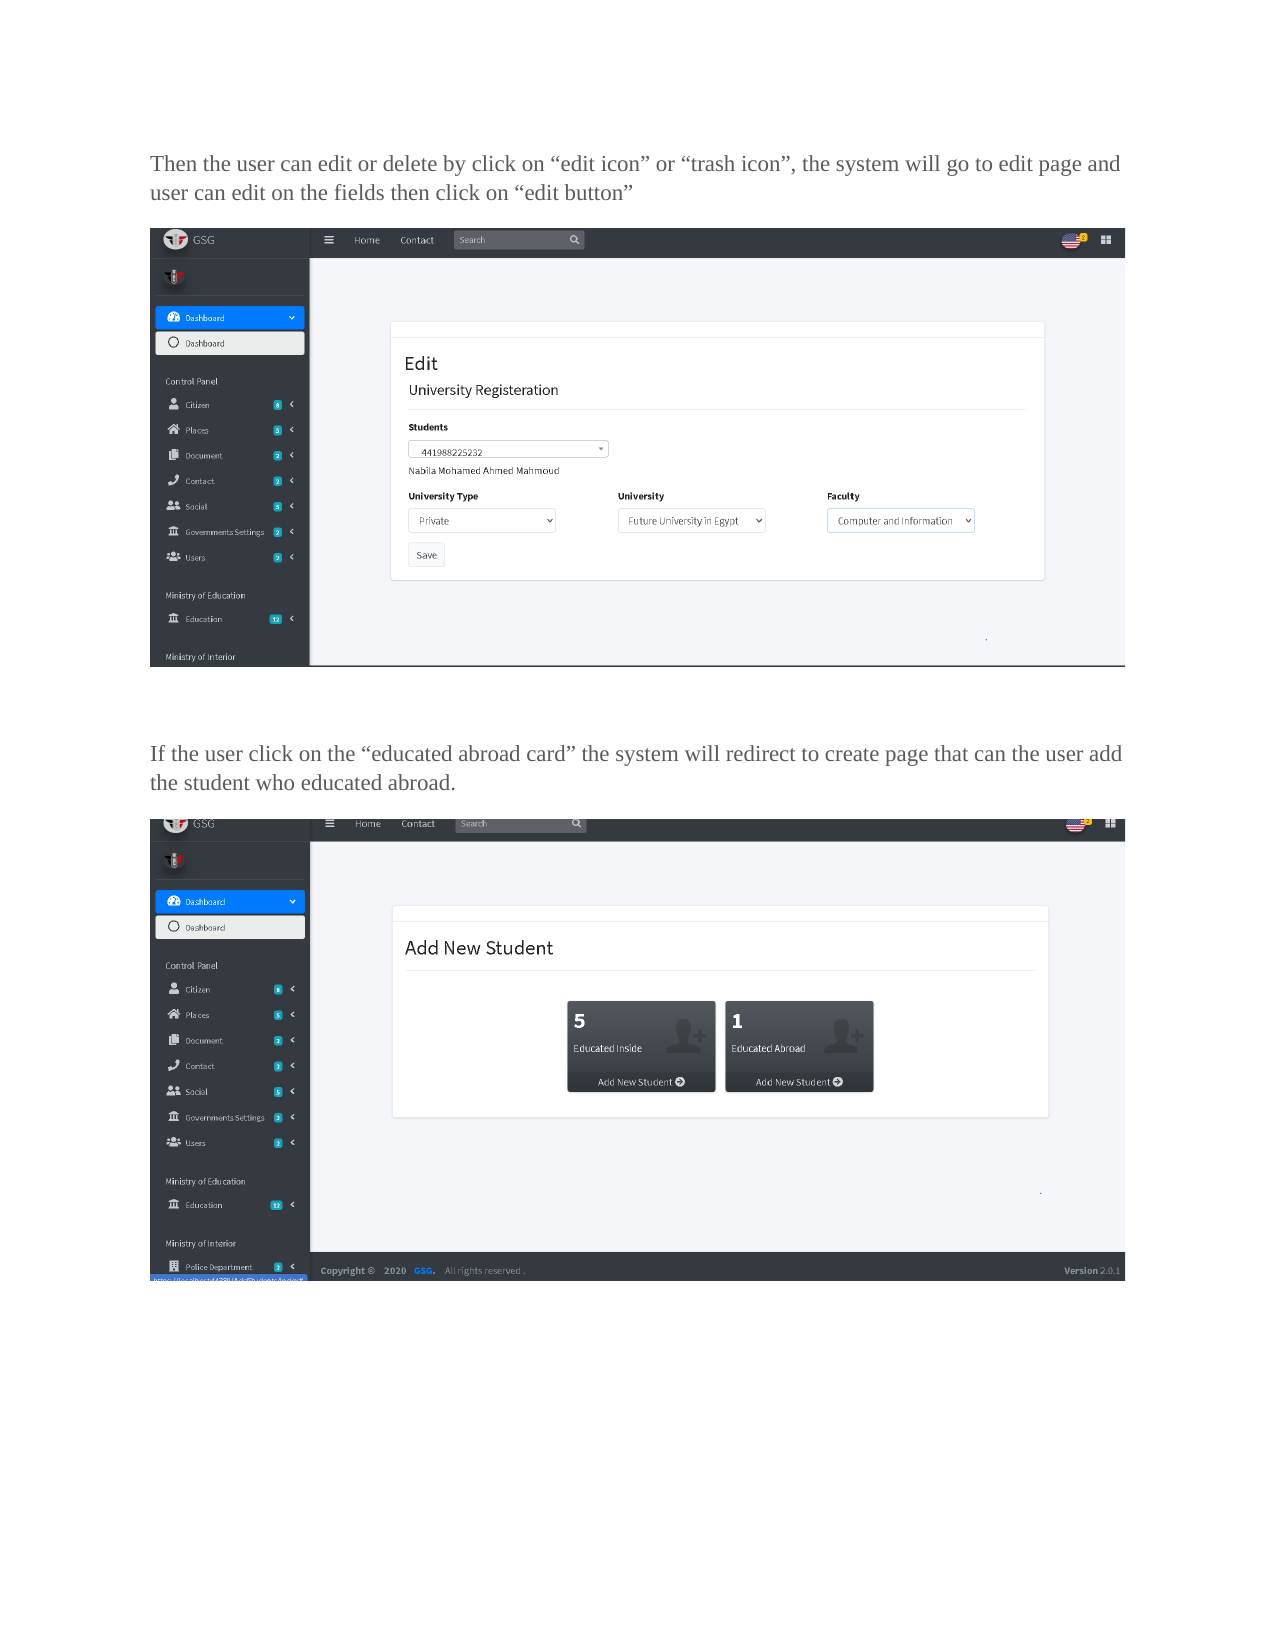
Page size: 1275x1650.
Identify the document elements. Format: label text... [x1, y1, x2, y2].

picture [150, 819, 1125, 1281]
text Then the user can edit or delete by click on “edit icon” or “trash icon”, the system will go to edit page and user can edit on the fields then click on “edit button” [150, 150, 1125, 205]
picture [150, 228, 1125, 667]
text If the user click on the “educated abroad card” the system will redirect to create page that can the user add the student who educated abroad. [150, 740, 1125, 796]
